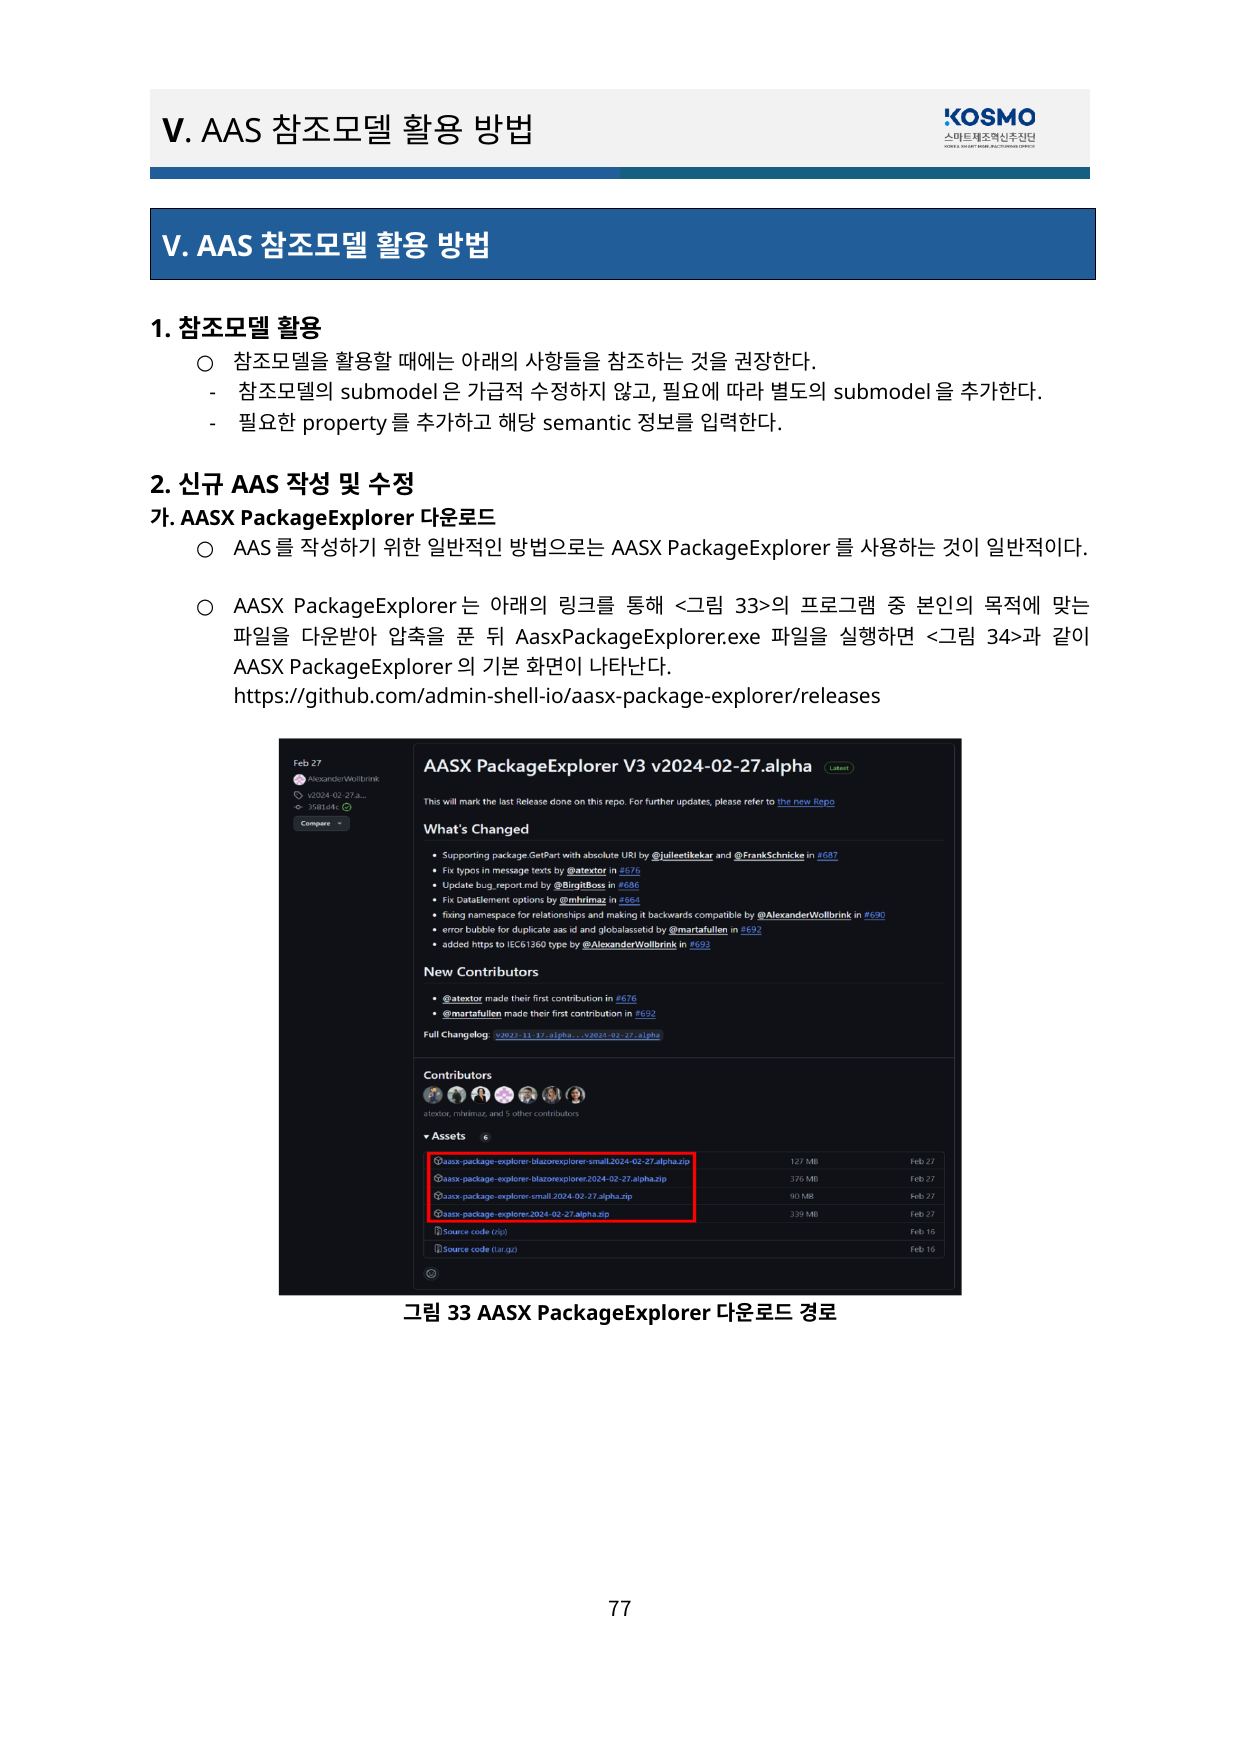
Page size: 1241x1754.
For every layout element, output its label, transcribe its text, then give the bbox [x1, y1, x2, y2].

text 그림 33 AASX PackageExplorer 다운로드 경로 [150, 1296, 1090, 1326]
list AAS를 작성하기 위한 일반적인 방법으로는 AASX PackageExplorer를 사용하는 것이 일반적이다. [196, 531, 1090, 561]
picture [278, 737, 962, 1296]
picture [944, 108, 1035, 148]
table_header V. AAS 참조모델 활용 방법 [151, 209, 1095, 279]
list 참조모델을 활용할 때에는 아래의 사항들을 참조하는 것을 권장한다. [196, 345, 1090, 375]
list 필요한 property를 추가하고 해당 semantic 정보를 입력한다. [209, 406, 1090, 436]
list AASX PackageExplorer는 아래의 링크를 통해 <그림 33>의 프로그램 중 본인의 목적에 맞는 파일을 다운받아 압축을 푼 뒤 AasxPackageExplorer.exe 파일을 실행하면 <그림 34>과 같이 AASX PackageExplorer의 기본 화면이 나타난다. https://github.com/admin-shell-io/aasx-package-explorer/releases [196, 590, 1090, 709]
subtitle 1. 참조모델 활용 [150, 309, 1090, 345]
list 참조모델의 submodel은 가급적 수정하지 않고, 필요에 따라 별도의 submodel을 추가한다. [209, 375, 1090, 406]
text 가. AASX PackageExplorer 다운로드 [150, 501, 1090, 531]
subtitle 2. 신규 AAS 작성 및 수정 [150, 464, 1090, 501]
